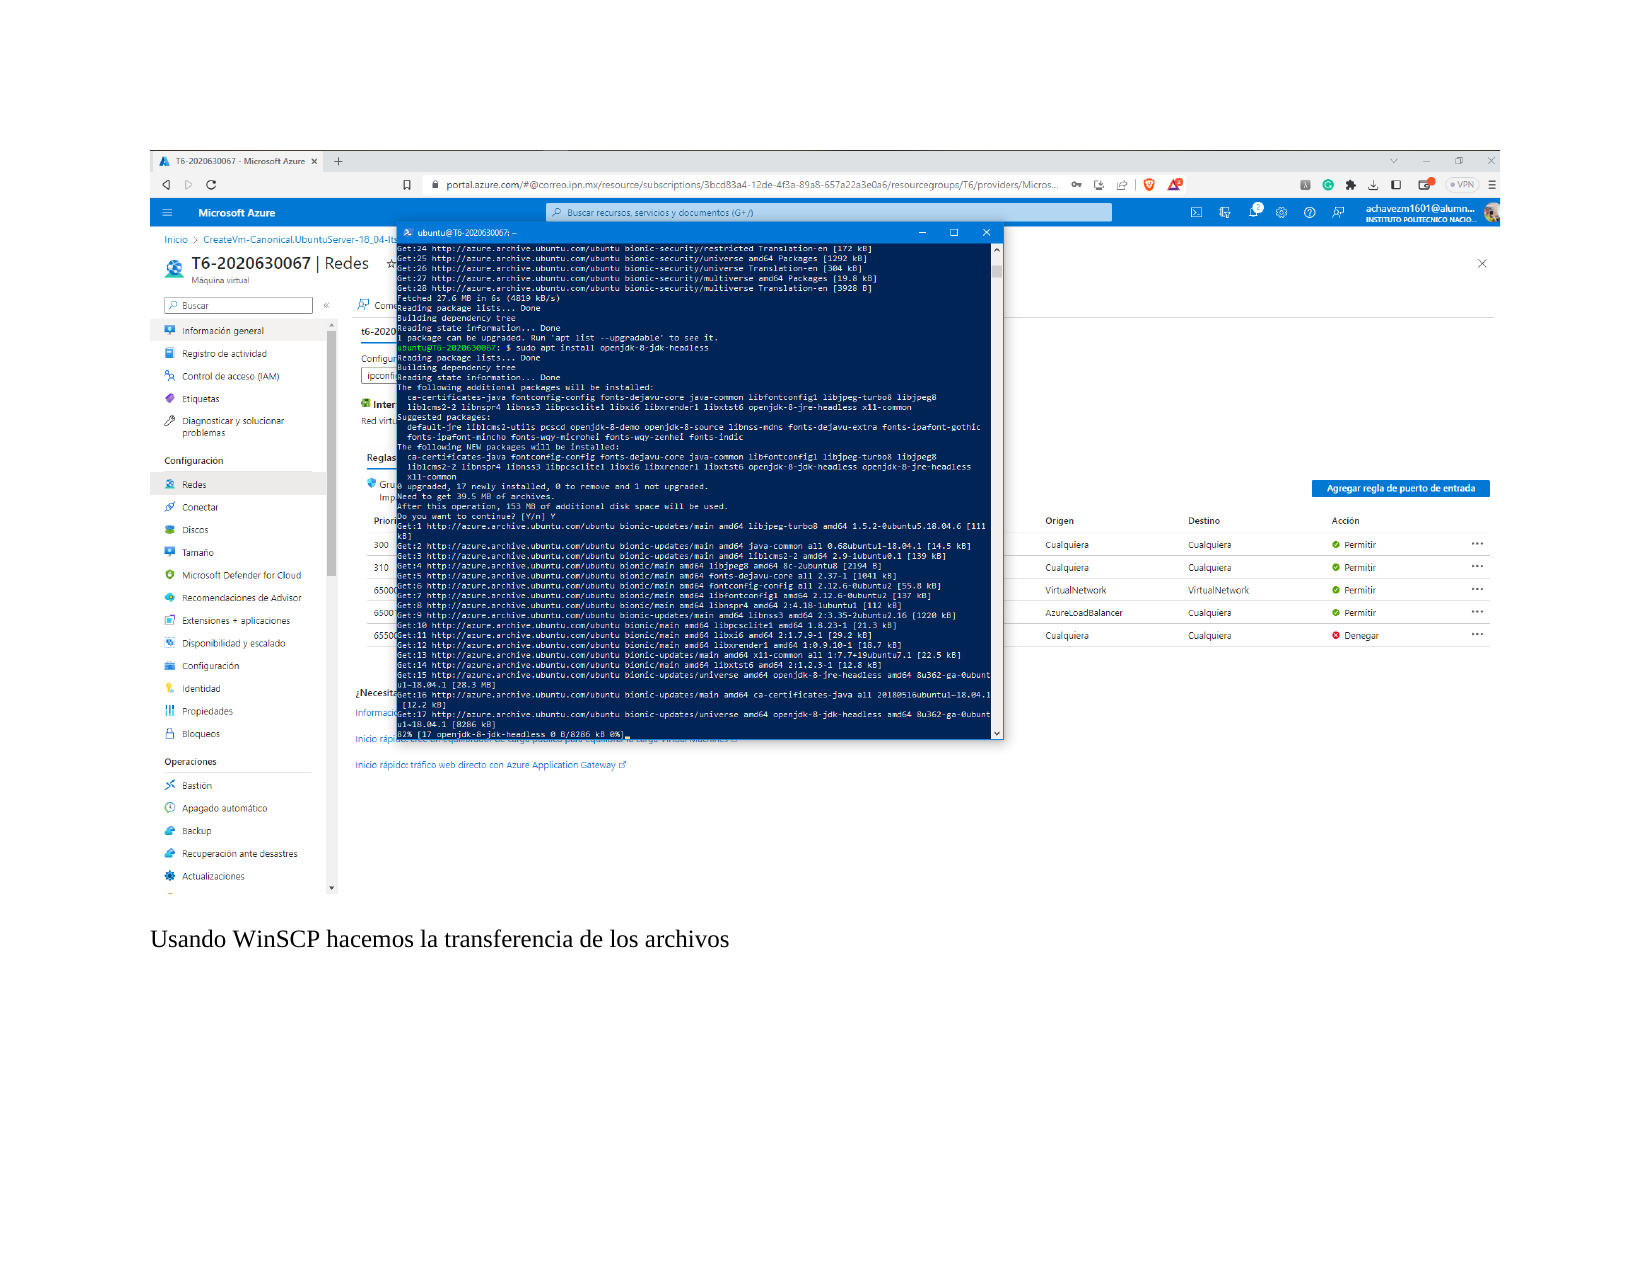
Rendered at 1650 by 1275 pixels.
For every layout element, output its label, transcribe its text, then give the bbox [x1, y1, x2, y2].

picture [150, 150, 1500, 894]
text Usando WinSCP hacemos la transferencia de los archivos [150, 924, 1500, 953]
